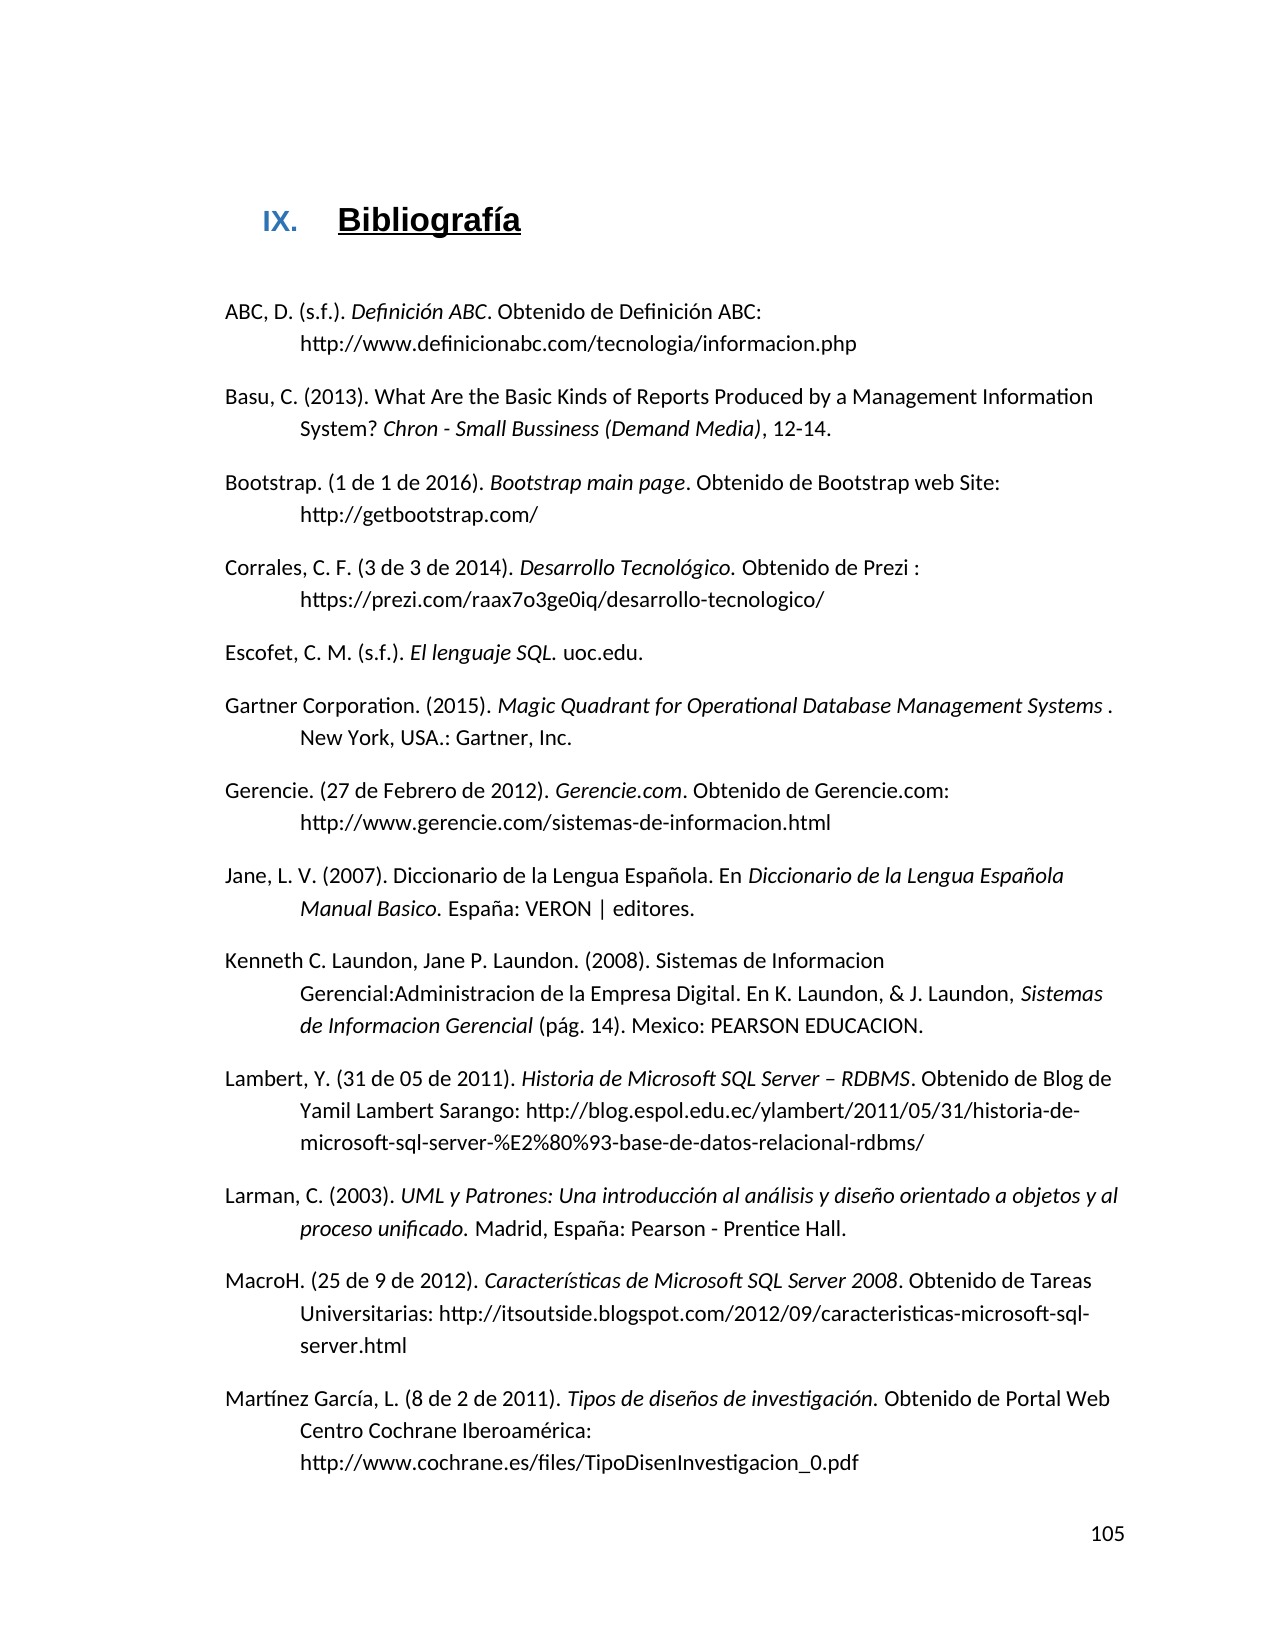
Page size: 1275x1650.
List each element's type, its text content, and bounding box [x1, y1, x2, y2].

subtitle Bibliografía [262, 200, 1125, 238]
